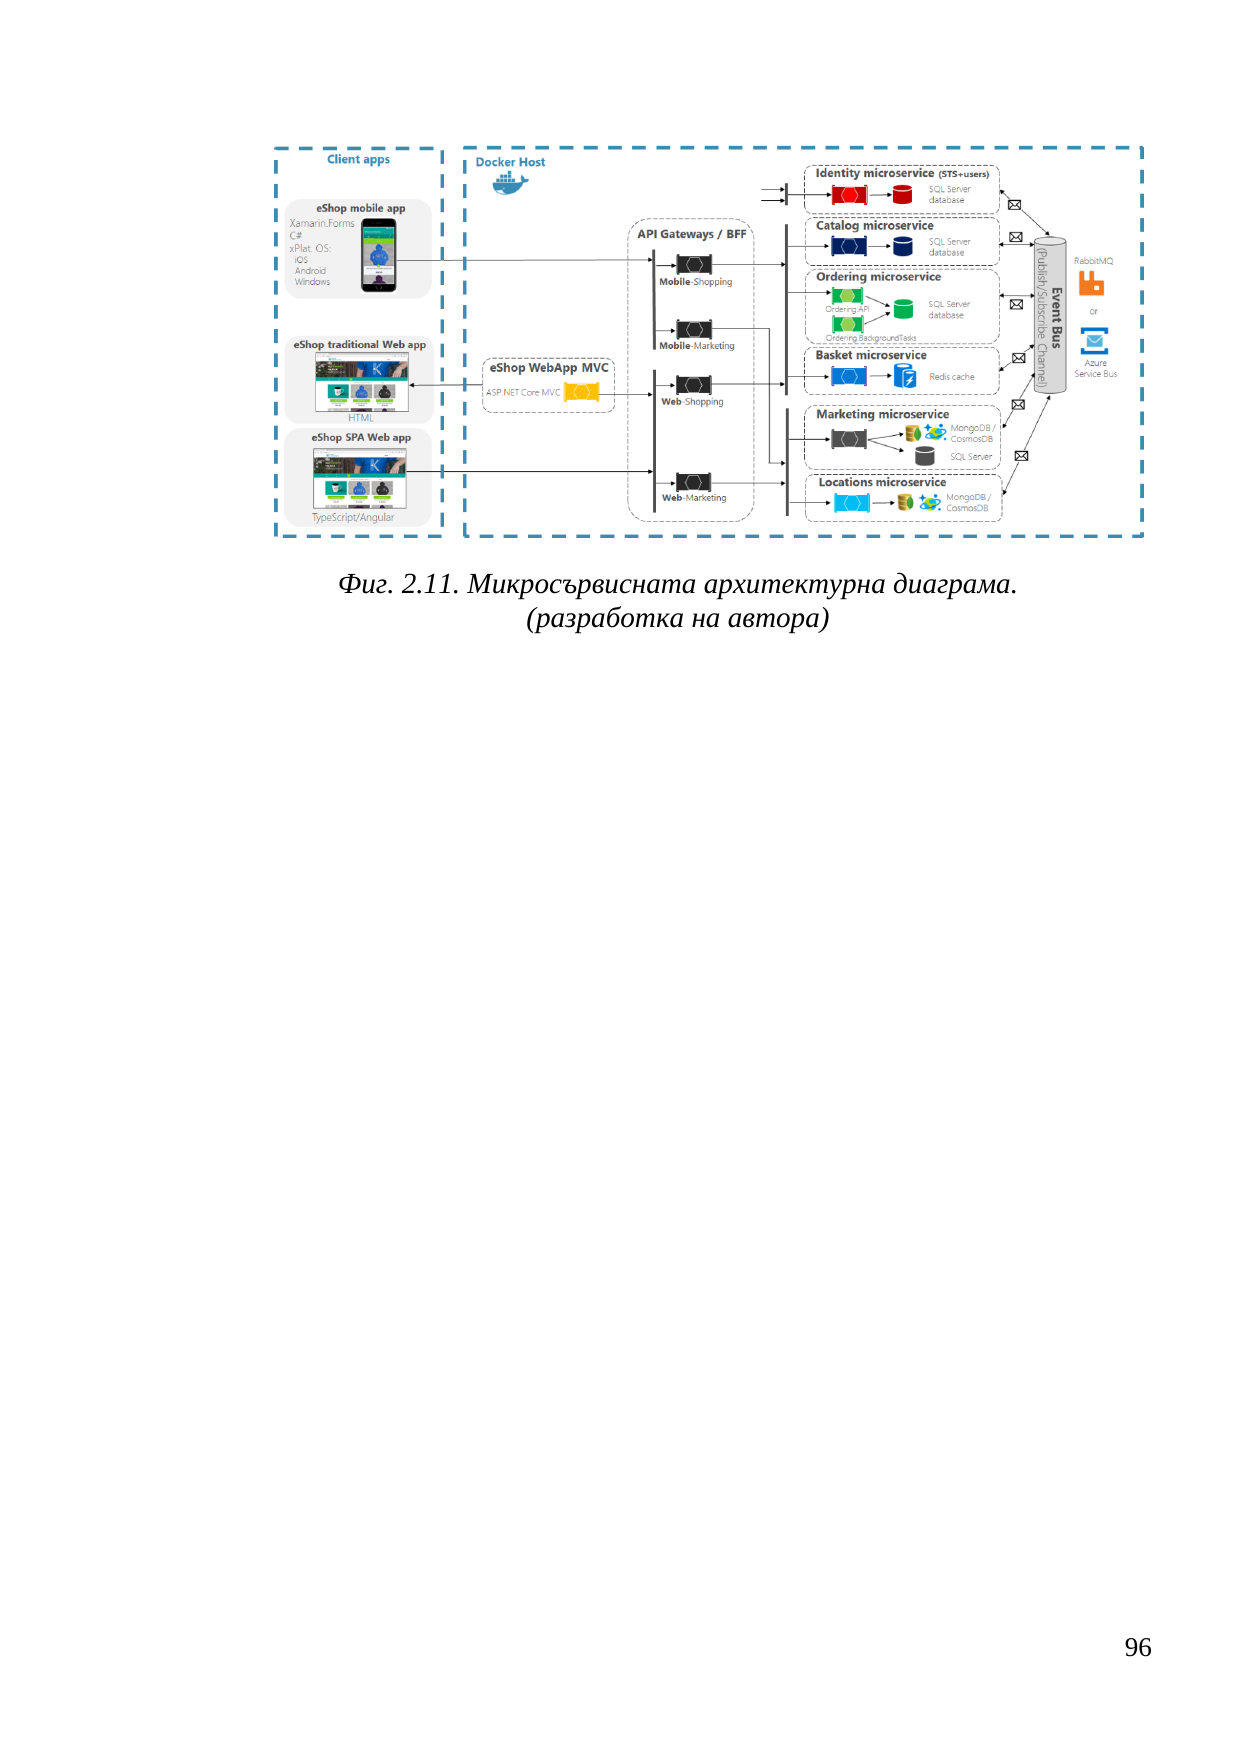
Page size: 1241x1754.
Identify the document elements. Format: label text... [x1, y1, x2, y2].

title Фиг. 2.11. Mикросървисната архитектурна диаграма. (разработка на автора) [266, 566, 1092, 633]
picture [265, 143, 1147, 542]
